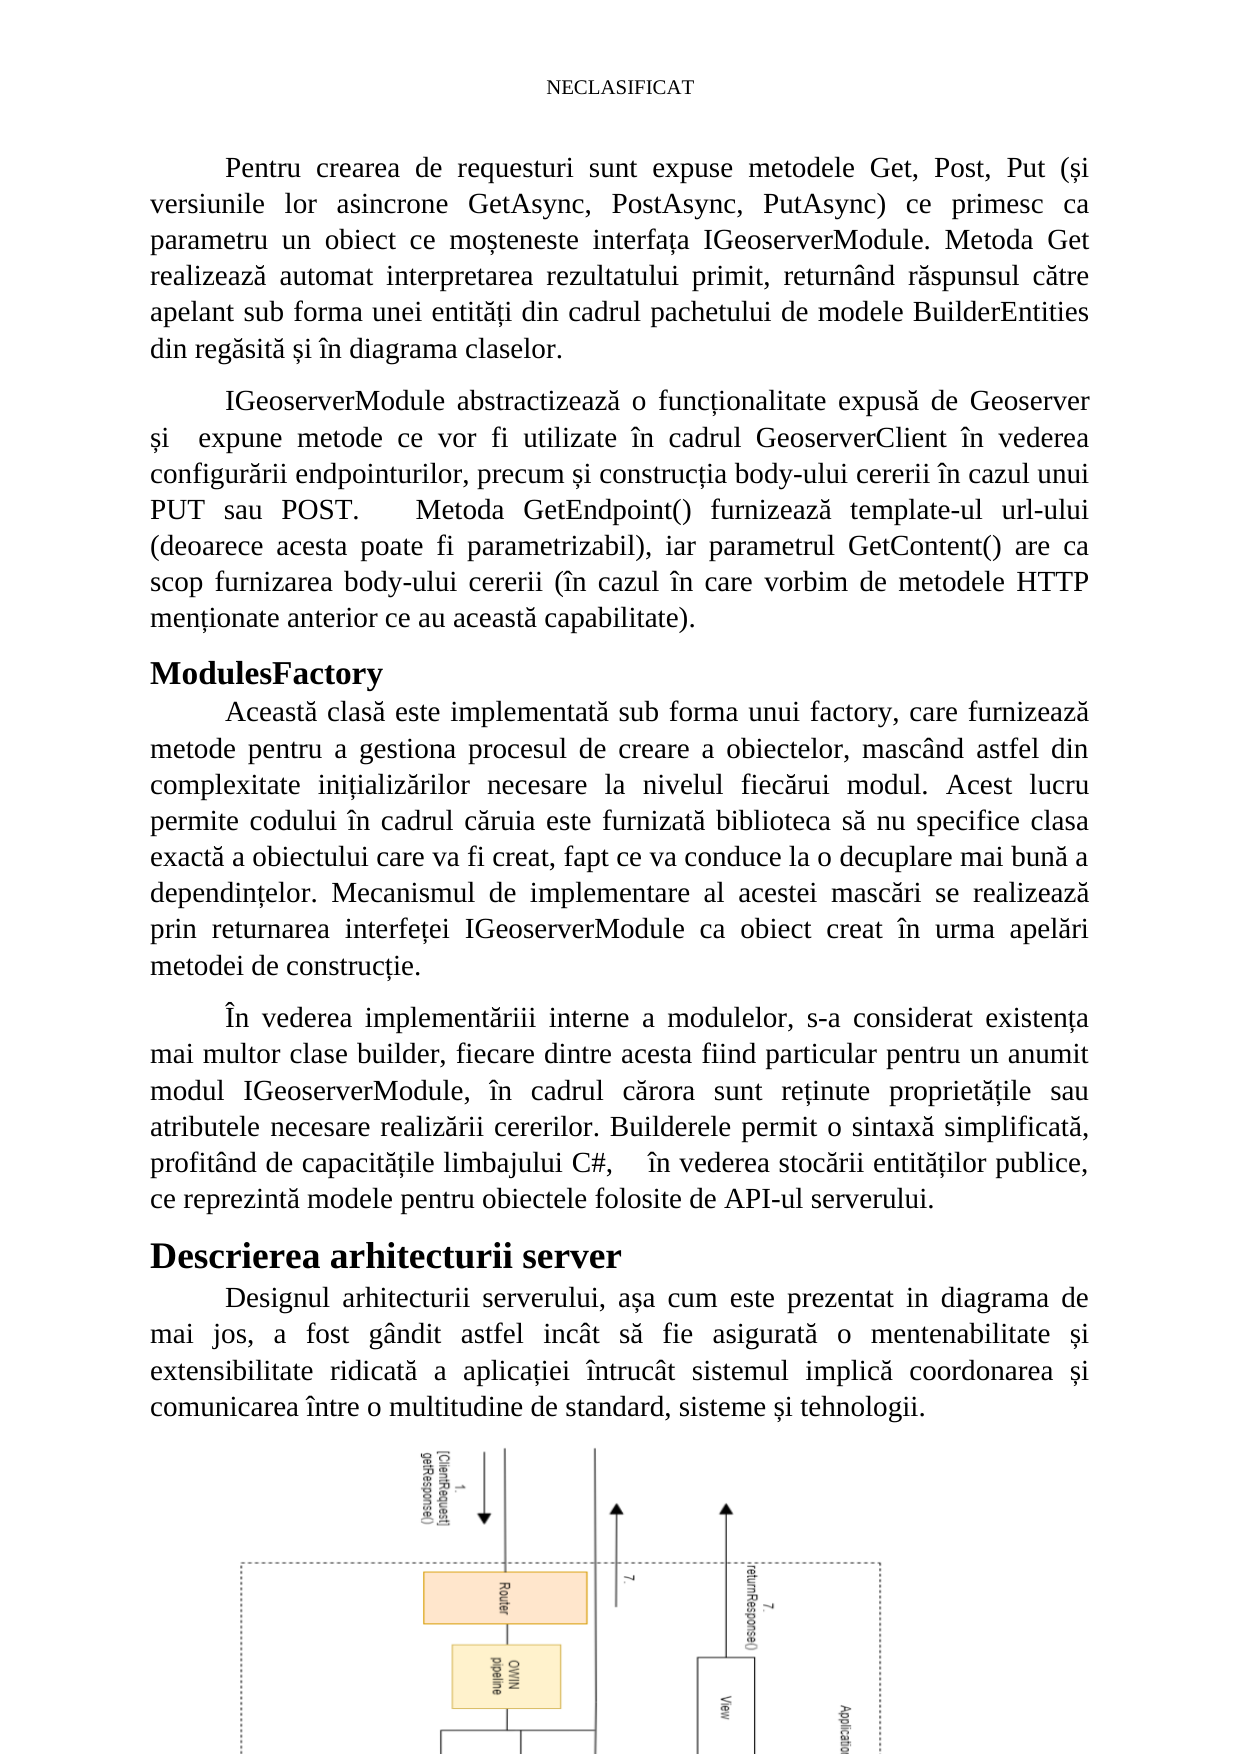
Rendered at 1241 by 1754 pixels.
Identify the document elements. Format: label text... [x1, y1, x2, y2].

text IGeoserverModule abstractizează o funcționalitate expusă de Geoserver și expune metode ce vor fi utilizate în cadrul GeoserverClient în vederea configurării endpointurilor, precum și construcția body-ului cererii în cazul unui PUT sau POST. Metoda GetEndpoint() furnizează template-ul url-ului (deoarece acesta poate fi parametrizabil), iar parametrul GetContent() are ca scop furnizarea body-ului cererii (în cazul în care vorbim de metodele HTTP menționate anterior ce au această capabilitate). [150, 383, 1090, 634]
subtitle Descrierea arhitecturii server [150, 1234, 1090, 1277]
picture [207, 1443, 1074, 1754]
text Această clasă este implementată sub forma unui factory, care furnizează metode pentru a gestiona procesul de creare a obiectelor, mascând astfel din complexitate inițializărilor necesare la nivelul fiecărui modul. Acest lucru permite codului în cadrul căruia este furnizată biblioteca să nu specifice clasa exactă a obiectului care va fi creat, fapt ce va conduce la o decuplare mai bună a dependințelor. Mecanismul de implementare al acestei mascări se realizează prin returnarea interfeței IGeoserverModule ca obiect creat în urma apelări metodei de construcție. [150, 694, 1090, 981]
text Pentru crearea de requesturi sunt expuse metodele Get, Post, Put (și versiunile lor asincrone GetAsync, PostAsync, PutAsync) ce primesc ca parametru un obiect ce moșteneste interfața IGeoserverModule. Metoda Get realizează automat interpretarea rezultatului primit, returnând răspunsul către apelant sub forma unei entități din cadrul pachetului de modele BuilderEntities din regăsită și în diagrama claselor. [150, 150, 1090, 364]
text În vederea implementăriii interne a modulelor, s-a considerat existența mai multor clase builder, fiecare dintre acesta fiind particular pentru un anumit modul IGeoserverModule, în cadrul cărora sunt reținute proprietățile sau atributele necesare realizării cererilor. Builderele permit o sintaxă simplificată, profitând de capacitățile limbajului C#, în vederea stocării entităților publice, ce reprezintă modele pentru obiectele folosite de API-ul serverului. [150, 1000, 1090, 1215]
subtitle ModulesFactory [150, 653, 1090, 692]
text Designul arhitecturii serverului, așa cum este prezentat in diagrama de mai jos, a fost gândit astfel incât să fie asigurată o mentenabilitate și extensibilitate ridicată a aplicației întrucât sistemul implică coordonarea și comunicarea între o multitudine de standard, sisteme și tehnologii. [150, 1281, 1090, 1422]
